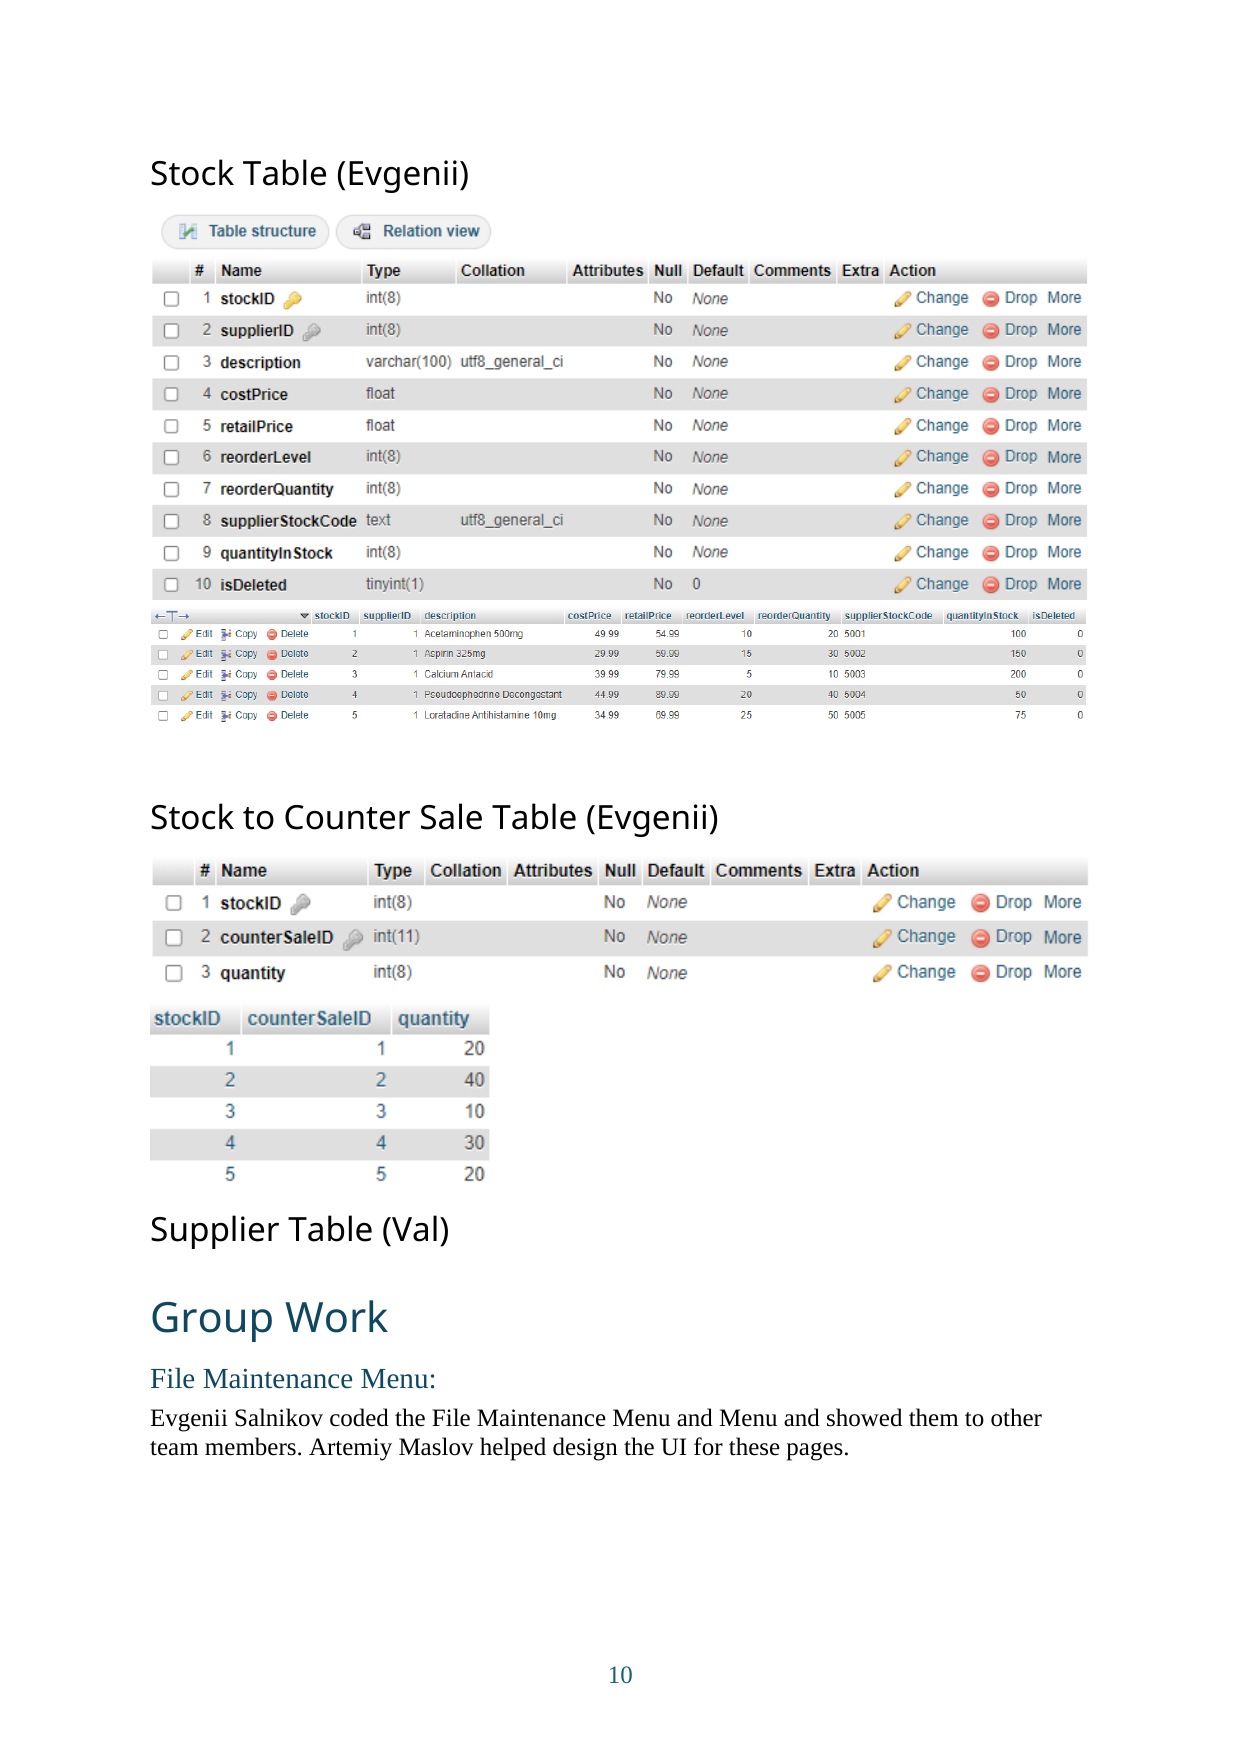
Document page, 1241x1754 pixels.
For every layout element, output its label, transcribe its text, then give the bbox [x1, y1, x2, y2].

subtitle Supplier Table (Val) [150, 1205, 1090, 1251]
subtitle Stock to Counter Sale Table (Evgenii) [150, 793, 1090, 839]
subtitle File Maintenance Menu: [150, 1362, 1090, 1395]
picture [150, 212, 1091, 732]
text Evgenii Salnikov coded the File Maintenance Menu and Menu and showed them to other team members. Artemiy Maslov helped design the UI for these pages. [150, 1403, 1090, 1461]
subtitle Stock Table (Evgenii) [150, 150, 1090, 195]
subtitle Group Work [150, 1288, 1090, 1345]
picture [150, 847, 1091, 1189]
